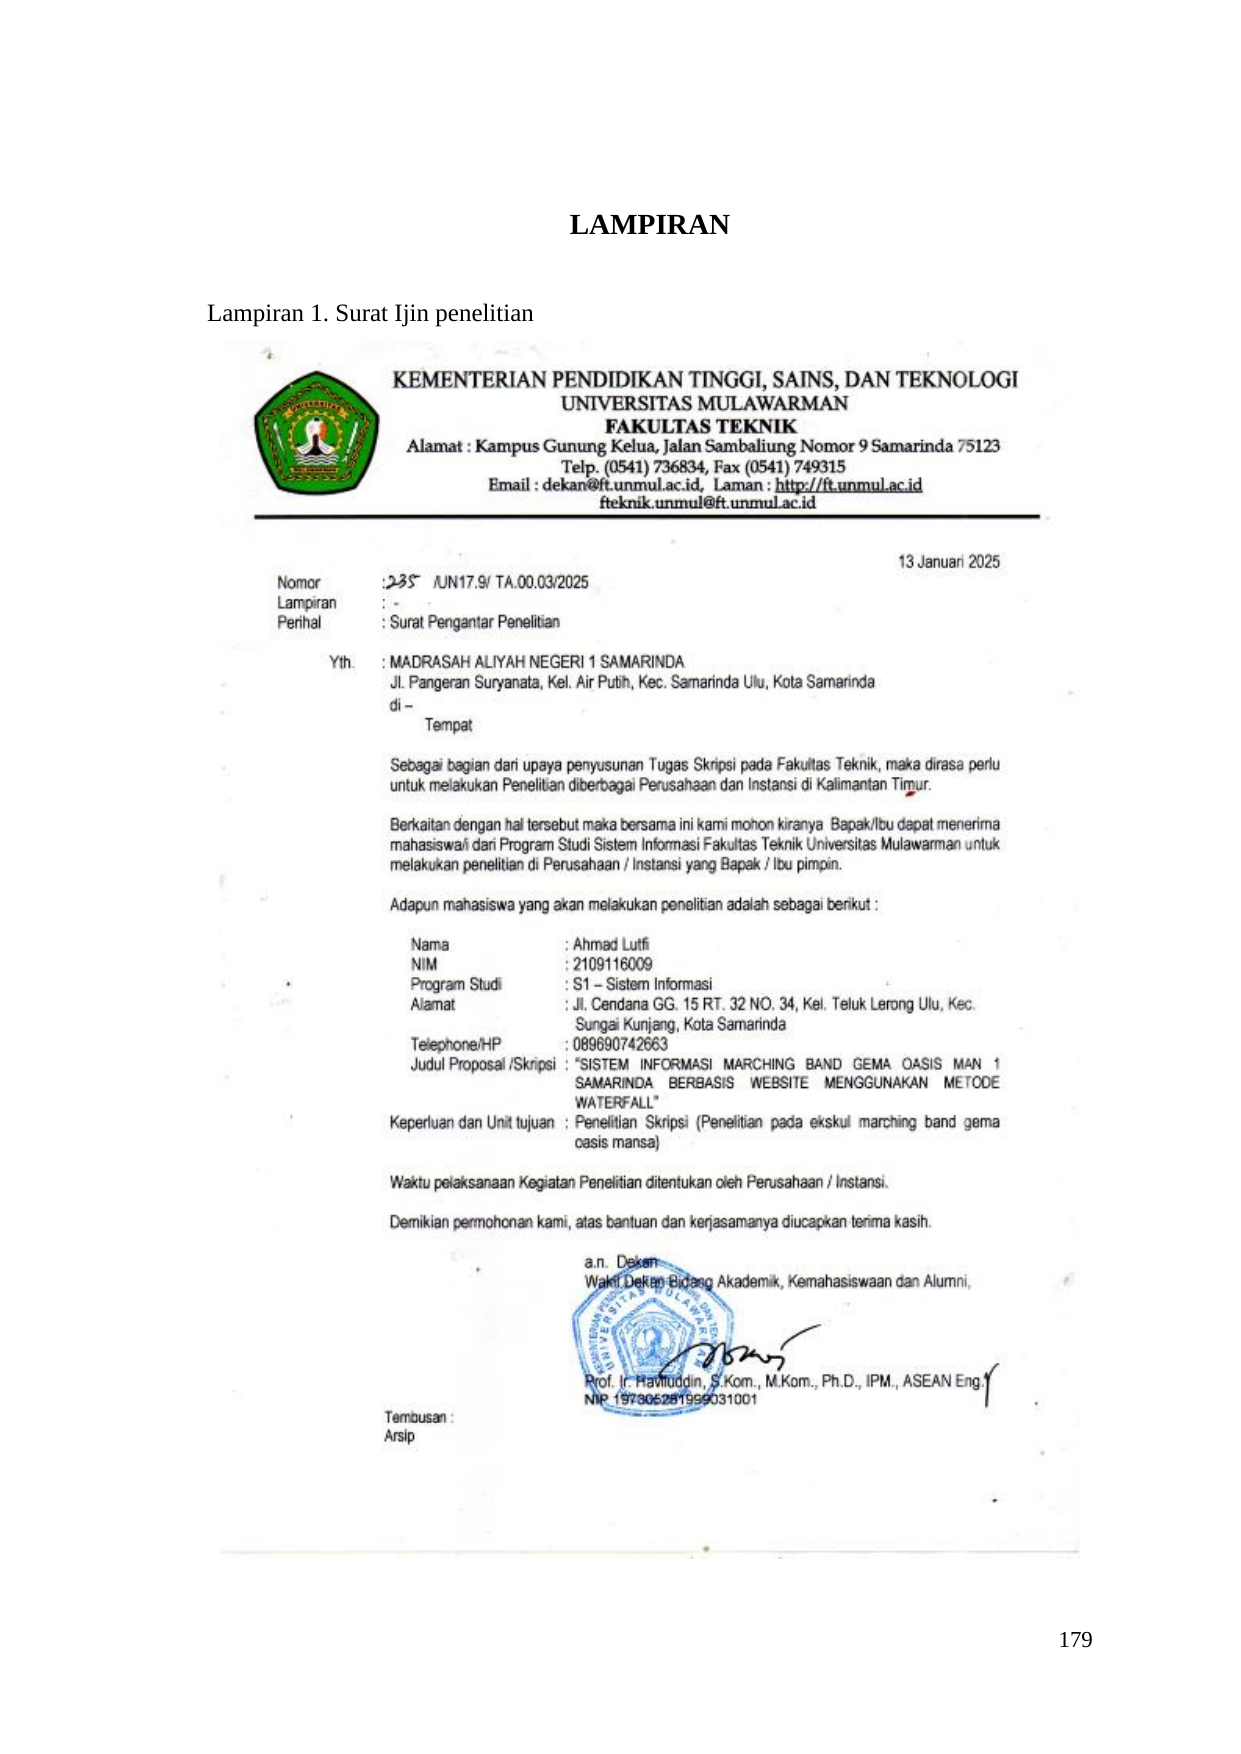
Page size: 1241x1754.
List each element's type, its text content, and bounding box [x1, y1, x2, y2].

subtitle LAMPIRAN [207, 207, 1092, 240]
picture [219, 341, 1080, 1559]
subtitle Lampiran 1. Surat Ijin penelitian [207, 298, 1092, 327]
